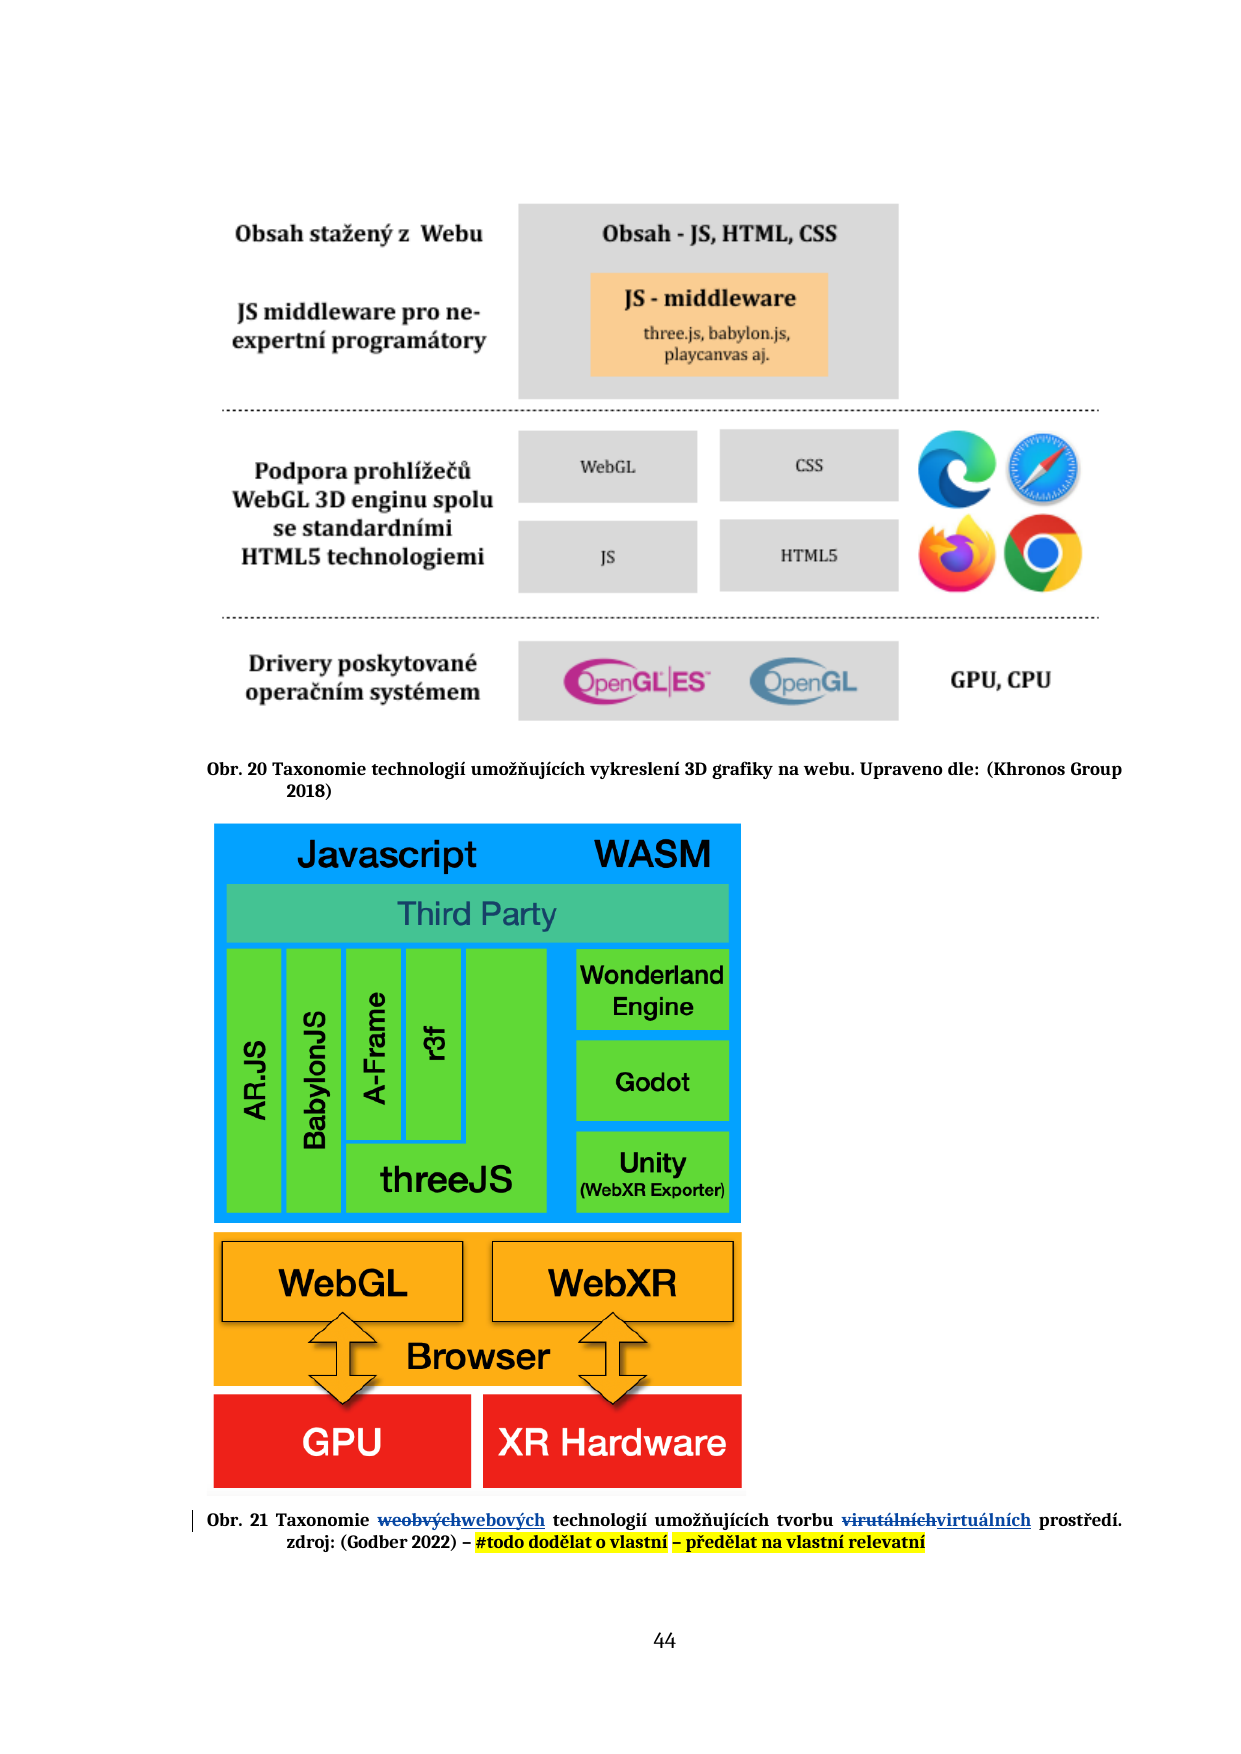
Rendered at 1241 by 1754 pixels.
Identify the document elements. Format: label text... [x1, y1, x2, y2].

picture [206, 177, 1123, 745]
picture [206, 814, 747, 1496]
text Obr. 20 Taxonomie technologií umožňujících vykreslení 3D grafiky na webu. Upraveno dle: (Khronos Group 2018) [207, 759, 1122, 802]
text Obr. 21 Taxonomie technologií umožňujících tvorbu prostředí. zdroj: (Godber 2022) – #todo dodělat o vlastní – předělat na vlastní relevatní [207, 1510, 1122, 1553]
